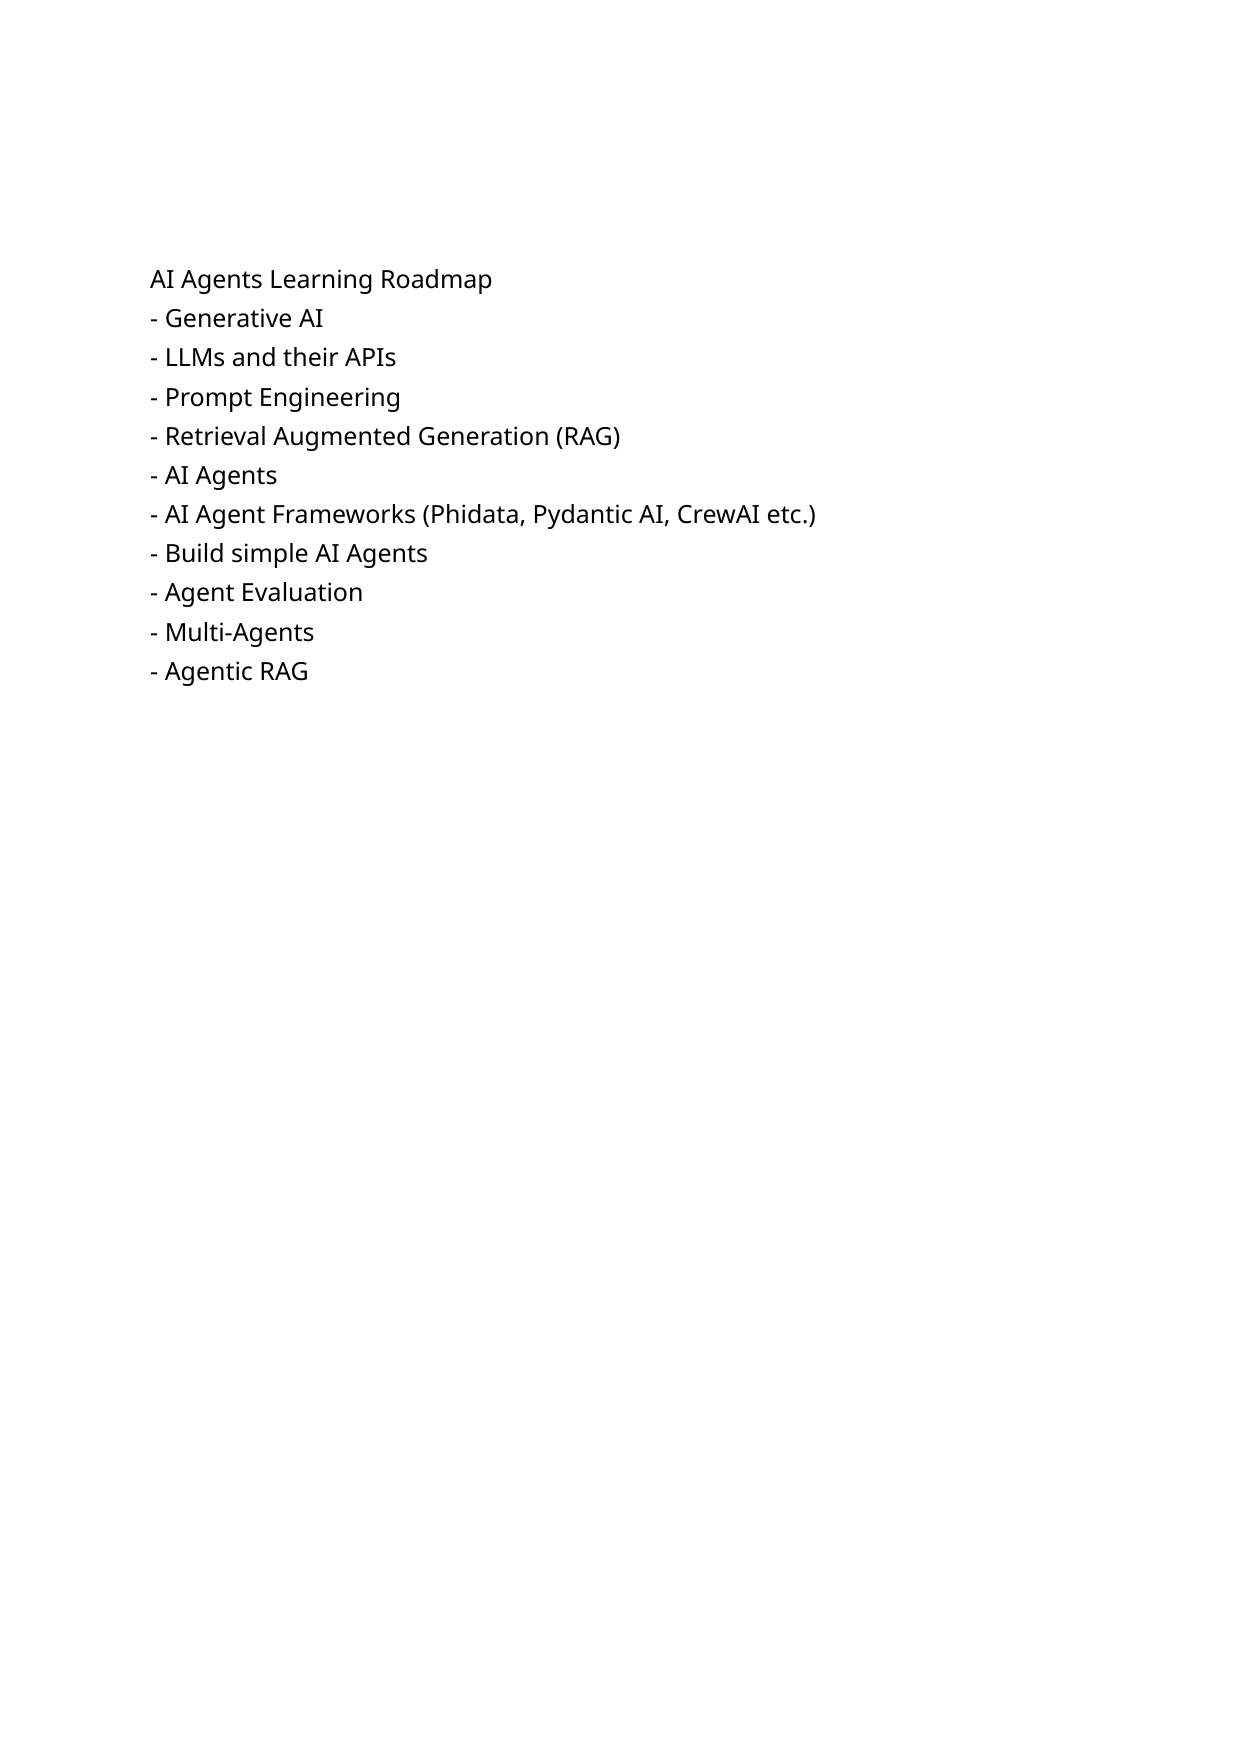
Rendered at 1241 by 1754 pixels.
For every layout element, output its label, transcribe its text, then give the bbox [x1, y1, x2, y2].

text AI Agents Learning Roadmap - Generative AI - LLMs and their APIs - Prompt Engineering - Retrieval Augmented Generation (RAG) - AI Agents - AI Agent Frameworks (Phidata, Pydantic AI, CrewAI etc.) - Build simple AI Agents - Agent Evaluation - Multi-Agents - Agentic RAG [150, 262, 1090, 687]
